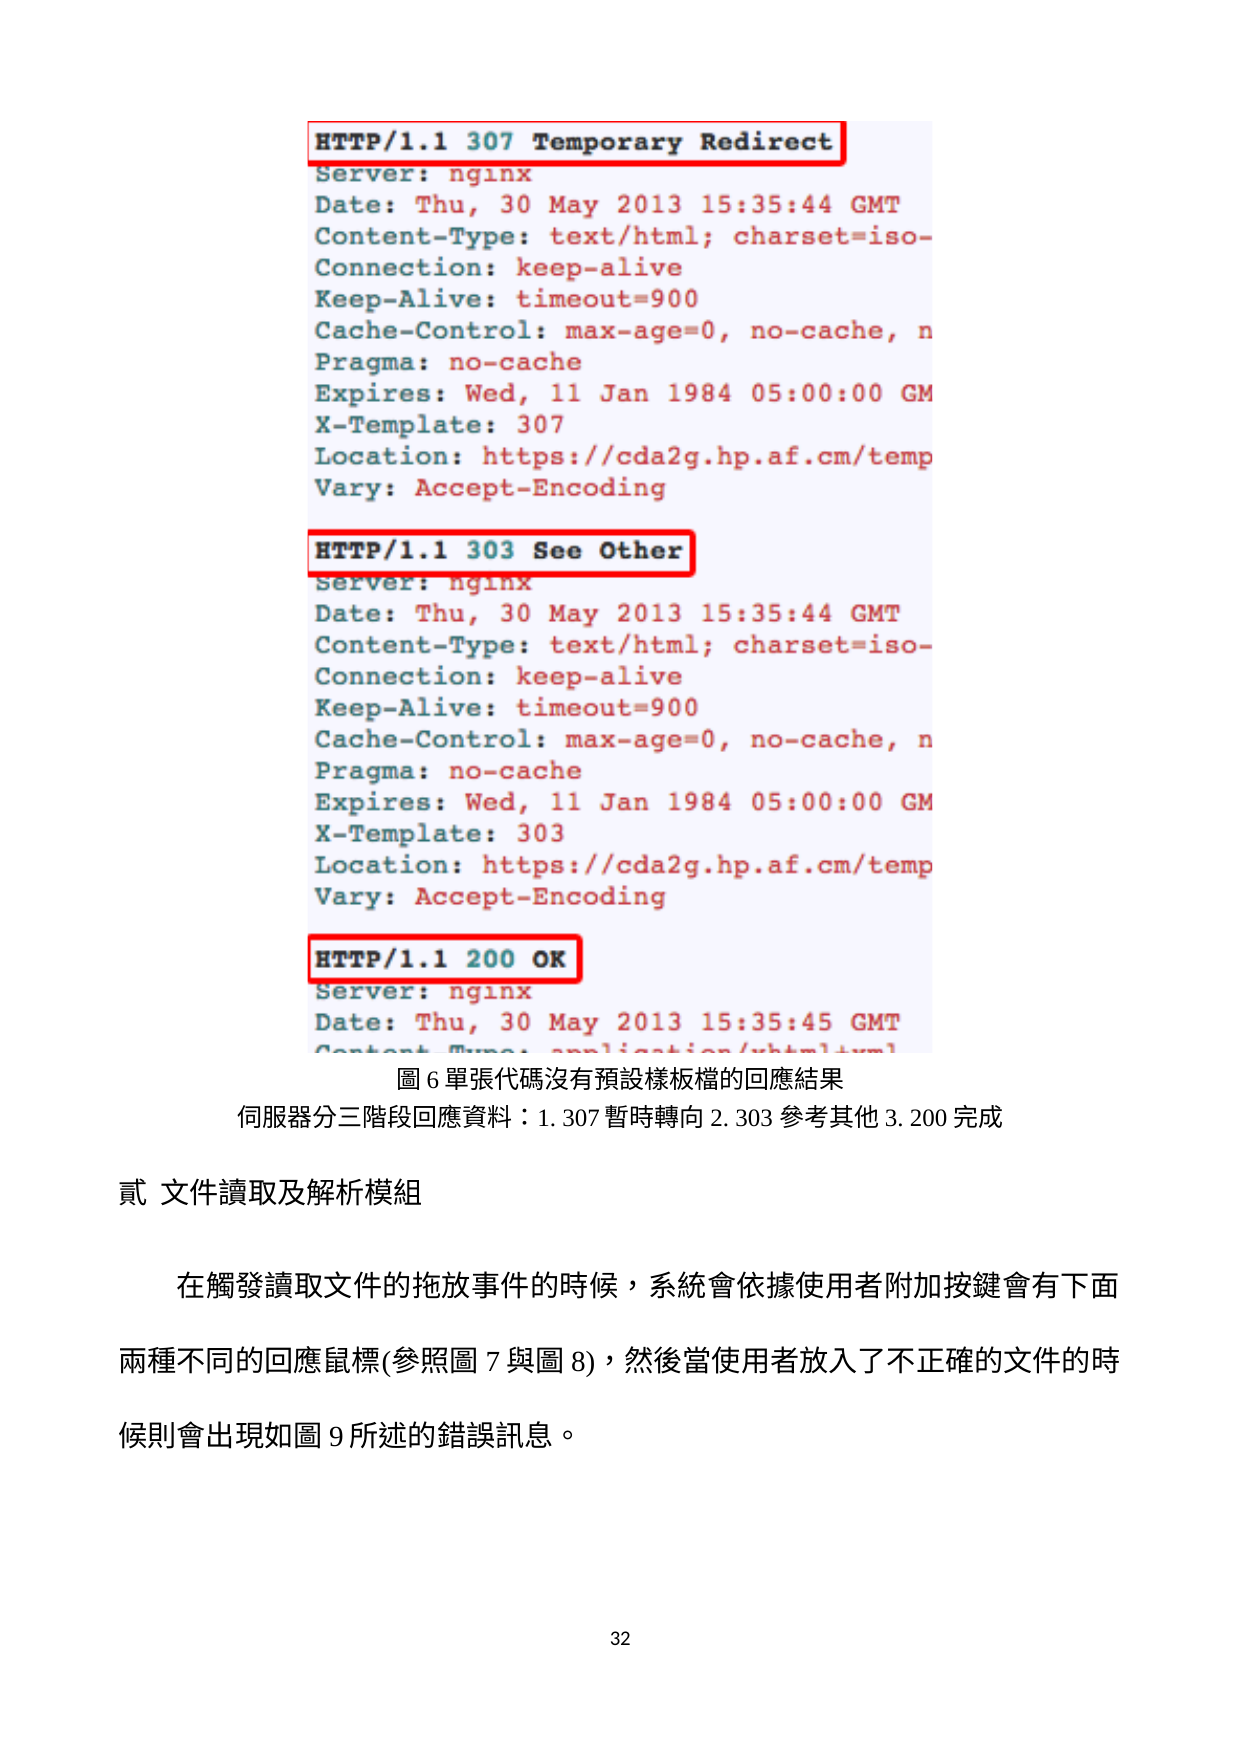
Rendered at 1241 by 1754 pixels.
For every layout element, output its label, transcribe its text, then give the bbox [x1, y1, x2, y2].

picture [307, 121, 933, 1053]
text 在觸發讀取文件的拖放事件的時候，系統會依據使用者附加按鍵會有下面兩種不同的回應鼠標(參照圖 7與圖 8)，然後當使用者放入了不正確的文件的時候則會出現如圖 9所述的錯誤訊息。 [118, 1247, 1122, 1472]
text 圖 6 單張代碼沒有預設樣板檔的回應結果 [1, 1059, 1239, 1097]
text 伺服器分三階段回應資料：1. 307暫時轉向 2. 303 參考其他 3. 200 完成 [118, 1097, 1122, 1134]
subtitle 文件讀取及解析模組 [118, 1153, 1122, 1228]
